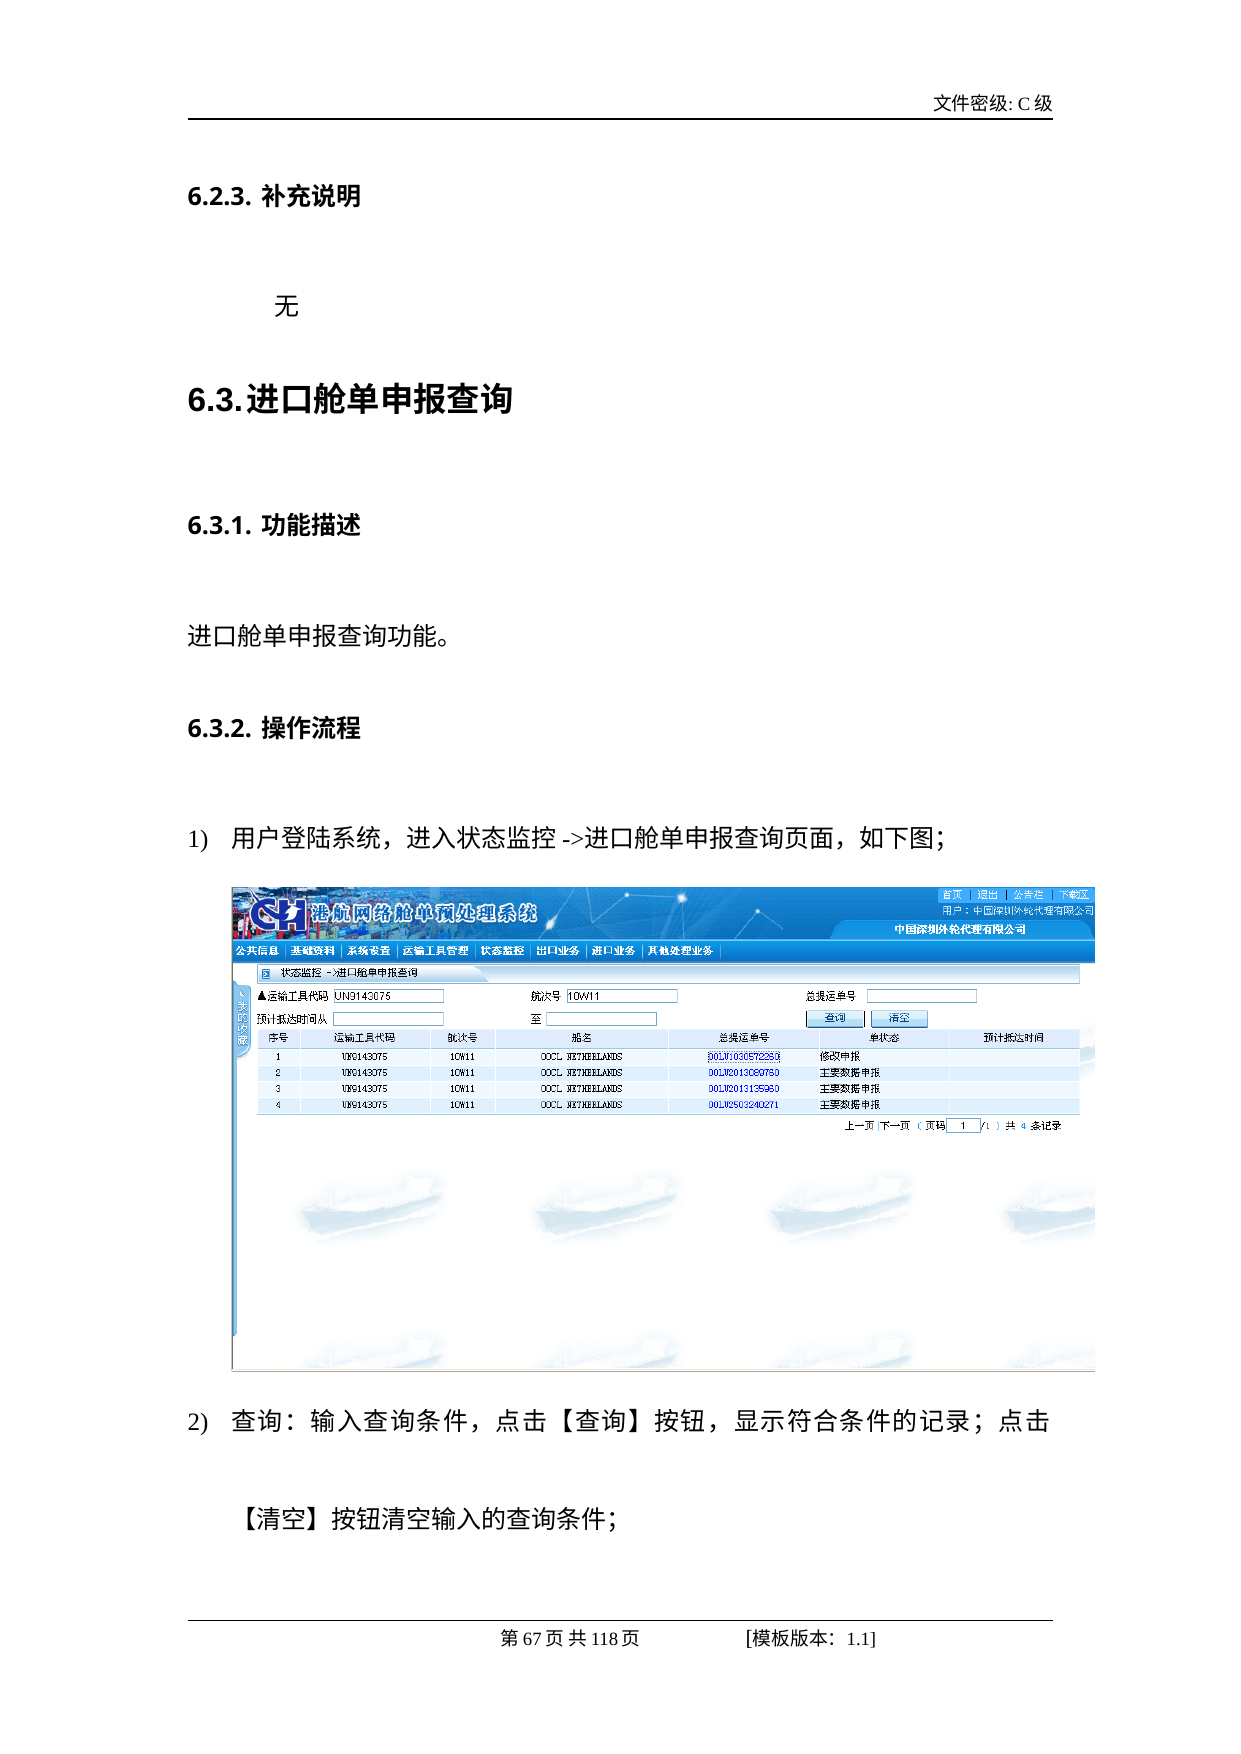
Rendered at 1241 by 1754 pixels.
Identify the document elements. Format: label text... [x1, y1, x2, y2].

subtitle 功能描述 [187, 491, 1053, 556]
list 查询：输入查询条件，点击【查询】按钮，显示符合条件的记录；点击【清空】按钮清空输入的查询条件； [187, 1387, 1053, 1550]
picture [231, 887, 1096, 1372]
subtitle 补充说明 [187, 162, 1053, 227]
text 无 [261, 272, 1053, 337]
text 进口舱单申报查询功能。 [187, 602, 1053, 667]
subtitle 操作流程 [187, 694, 1053, 759]
list 用户登陆系统，进入状态监控 ->进口舱单申报查询页面，如下图； [187, 804, 1053, 869]
subtitle 进口舱单申报查询 [187, 364, 1053, 429]
